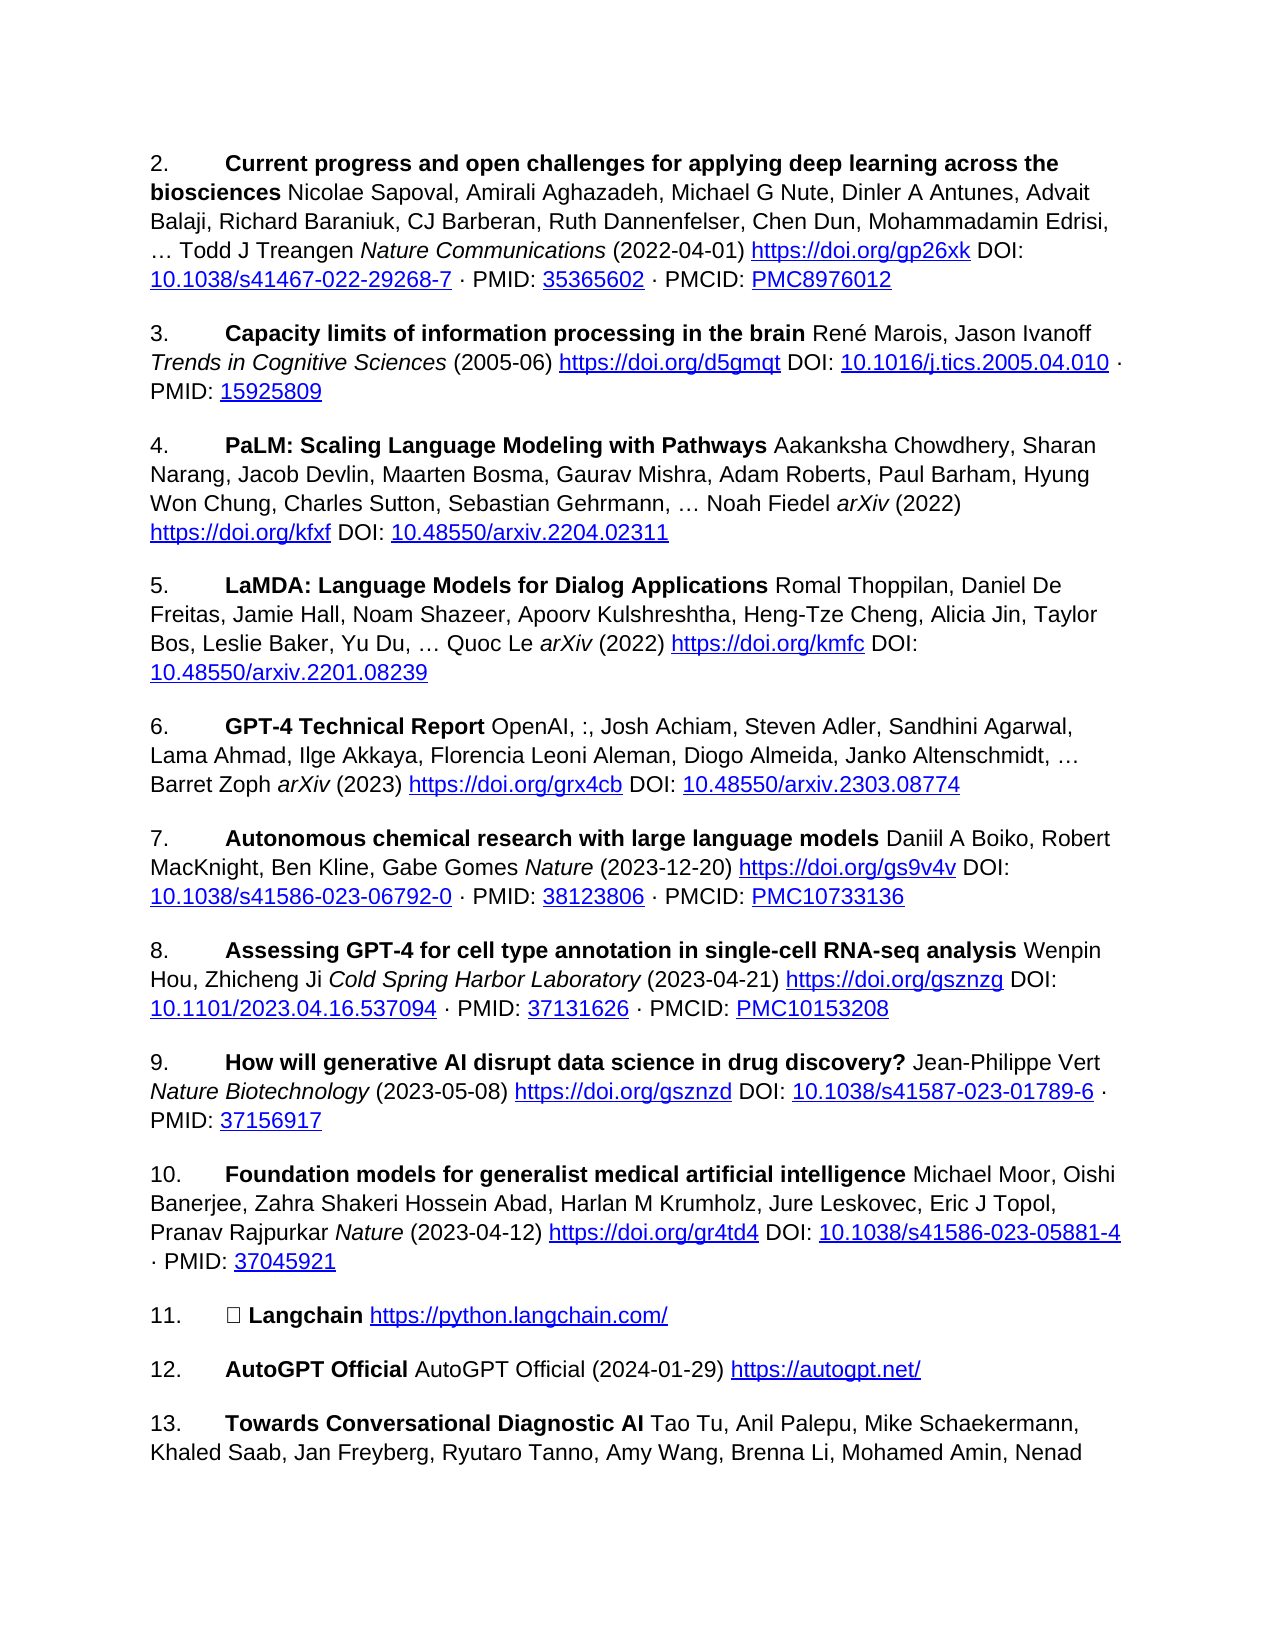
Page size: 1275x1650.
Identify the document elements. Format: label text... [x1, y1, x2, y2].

text 11. 🦜️🔗 Langchain https://python.langchain.com/ [150, 1302, 1125, 1328]
text 6. GPT-4 Technical Report OpenAI, :, Josh Achiam, Steven Adler, Sandhini Agarwal, Lama Ahmad, Ilge Akkaya, Florencia Leoni Aleman, Diogo Almeida, Janko Altenschmidt, … Barret Zoph arXiv (2023) https://doi.org/grx4cb DOI: 10.48550/arxiv.2303.08774 [150, 713, 1125, 798]
text 5. LaMDA: Language Models for Dialog Applications Romal Thoppilan, Daniel De Freitas, Jamie Hall, Noam Shazeer, Apoorv Kulshreshtha, Heng-Tze Cheng, Alicia Jin, Taylor Bos, Leslie Baker, Yu Du, … Quoc Le arXiv (2022) https://doi.org/kmfc DOI: 10.48550/arxiv.2201.08239 [150, 572, 1125, 686]
text 9. How will generative AI disrupt data science in drug discovery? Jean-Philippe Vert Nature Biotechnology (2023-05-08) https://doi.org/gsznzd DOI: 10.1038/s41587-023-01789-6 · PMID: 37156917 [150, 1049, 1125, 1133]
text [150, 1409, 1125, 1465]
text 8. Assessing GPT-4 for cell type annotation in single-cell RNA-seq analysis Wenpin Hou, Zhicheng Ji Cold Spring Harbor Laboratory (2023-04-21) https://doi.org/gsznzg DOI: 10.1101/2023.04.16.537094 · PMID: 37131626 · PMCID: PMC10153208 [150, 937, 1125, 1021]
text 4. PaLM: Scaling Language Modeling with Pathways Aakanksha Chowdhery, Sharan Narang, Jacob Devlin, Maarten Bosma, Gaurav Mishra, Adam Roberts, Paul Barham, Hyung Won Chung, Charles Sutton, Sebastian Gehrmann, … Noah Fiedel arXiv (2022) https://doi.org/kfxf DOI: 10.48550/arxiv.2204.02311 [150, 432, 1125, 545]
text 7. Autonomous chemical research with large language models Daniil A Boiko, Robert MacKnight, Ben Kline, Gabe Gomes Nature (2023-12-20) https://doi.org/gs9v4v DOI: 10.1038/s41586-023-06792-0 · PMID: 38123806 · PMCID: PMC10733136 [150, 825, 1125, 909]
text 10. Foundation models for generalist medical artificial intelligence Michael Moor, Oishi Banerjee, Zahra Shakeri Hossein Abad, Harlan M Krumholz, Jure Leskovec, Eric J Topol, Pranav Rajpurkar Nature (2023-04-12) https://doi.org/gr4td4 DOI: 10.1038/s41586-023-05881-4 · PMID: 37045921 [150, 1161, 1125, 1274]
text 3. Capacity limits of information processing in the brain René Marois, Jason Ivanoff Trends in Cognitive Sciences (2005-06) https://doi.org/d5gmqt DOI: 10.1016/j.tics.2005.04.010 · PMID: 15925809 [150, 320, 1125, 404]
text 2. Current progress and open challenges for applying deep learning across the biosciences Nicolae Sapoval, Amirali Aghazadeh, Michael G Nute, Dinler A Antunes, Advait Balaji, Richard Baraniuk, CJ Barberan, Ruth Dannenfelser, Chen Dun, Mohammadamin Edrisi, … Todd J Treangen Nature Communications (2022-04-01) https://doi.org/gp26xk DOI: 10.1038/s41467-022-29268-7 · PMID: 35365602 · PMCID: PMC8976012 [150, 150, 1125, 292]
text 12. AutoGPT Official AutoGPT Official (2024-01-29) https://autogpt.net/ [150, 1356, 1125, 1382]
